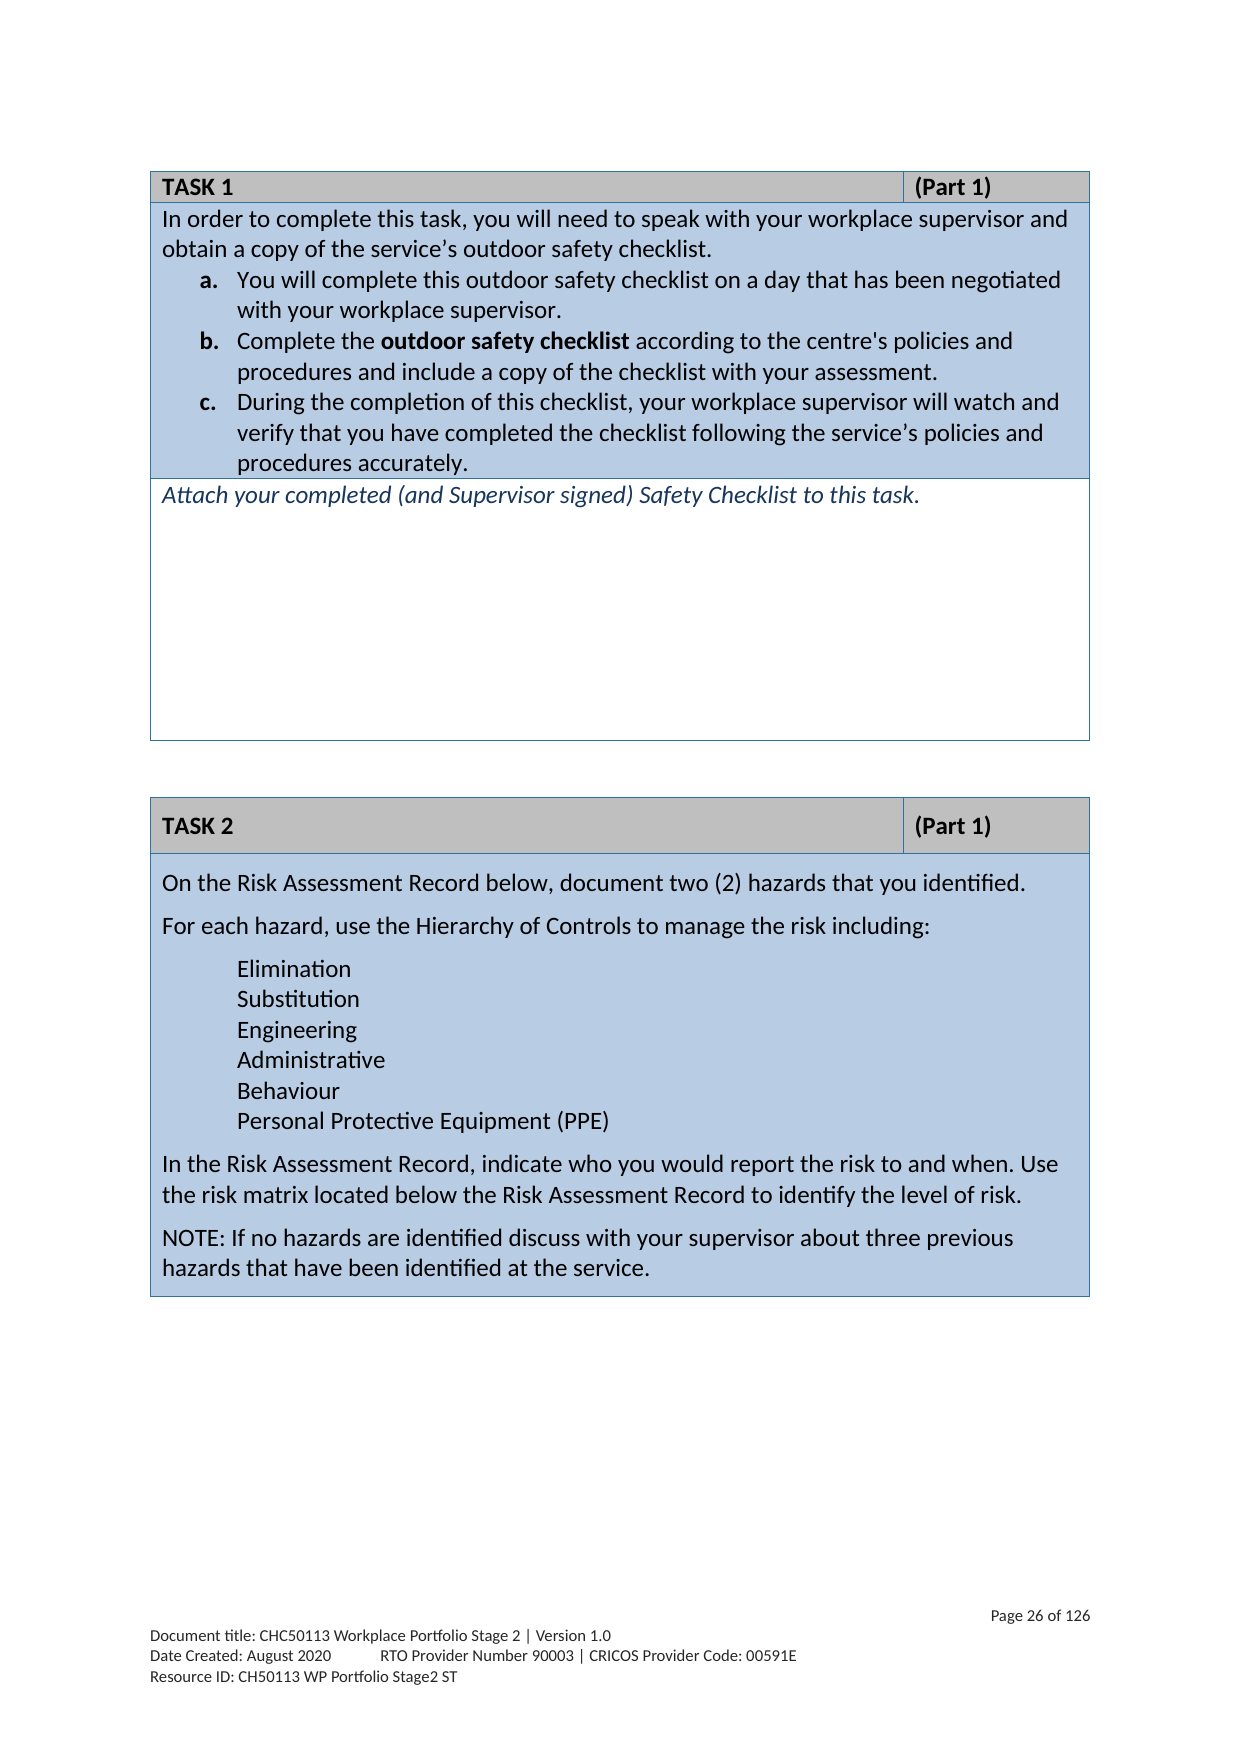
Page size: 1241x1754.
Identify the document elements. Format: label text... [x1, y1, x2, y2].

table_header (Part 1) [904, 172, 1089, 202]
table_header TASK 2 [151, 798, 903, 853]
table_header (Part 1) [904, 798, 1089, 853]
table_cell Attach your completed (and Supervisor signed) Safety Checklist to this task. [151, 479, 1089, 740]
table_header TASK 1 [151, 172, 903, 202]
table_cell In order to complete this task, you will need to speak with your workplace supervisor and obtain a copy of the service’s outdoor safety checklist. You will complete this outdoor safety checklist on a day that has been negotiated with your workplace supervisor. Complete the outdoor safety checklist according to the centre's policies and procedures and include a copy of the checklist with your assessment. During the completion of this checklist, your workplace supervisor will watch and verify that you have completed the checklist following the service’s policies and procedures accurately. [151, 203, 1089, 478]
table_cell On the Risk Assessment Record below, document two (2) hazards that you identified. For each hazard, use the Hierarchy of Controls to manage the risk including: Elimination Substitution Engineering Administrative Behaviour Personal Protective Equipment (PPE) In the Risk Assessment Record, indicate who you would report the risk to and when. Use the risk matrix located below the Risk Assessment Record to identify the level of risk. NOTE: If no hazards are identified discuss with your supervisor about three previous hazards that have been identified at the service. [151, 854, 1089, 1296]
